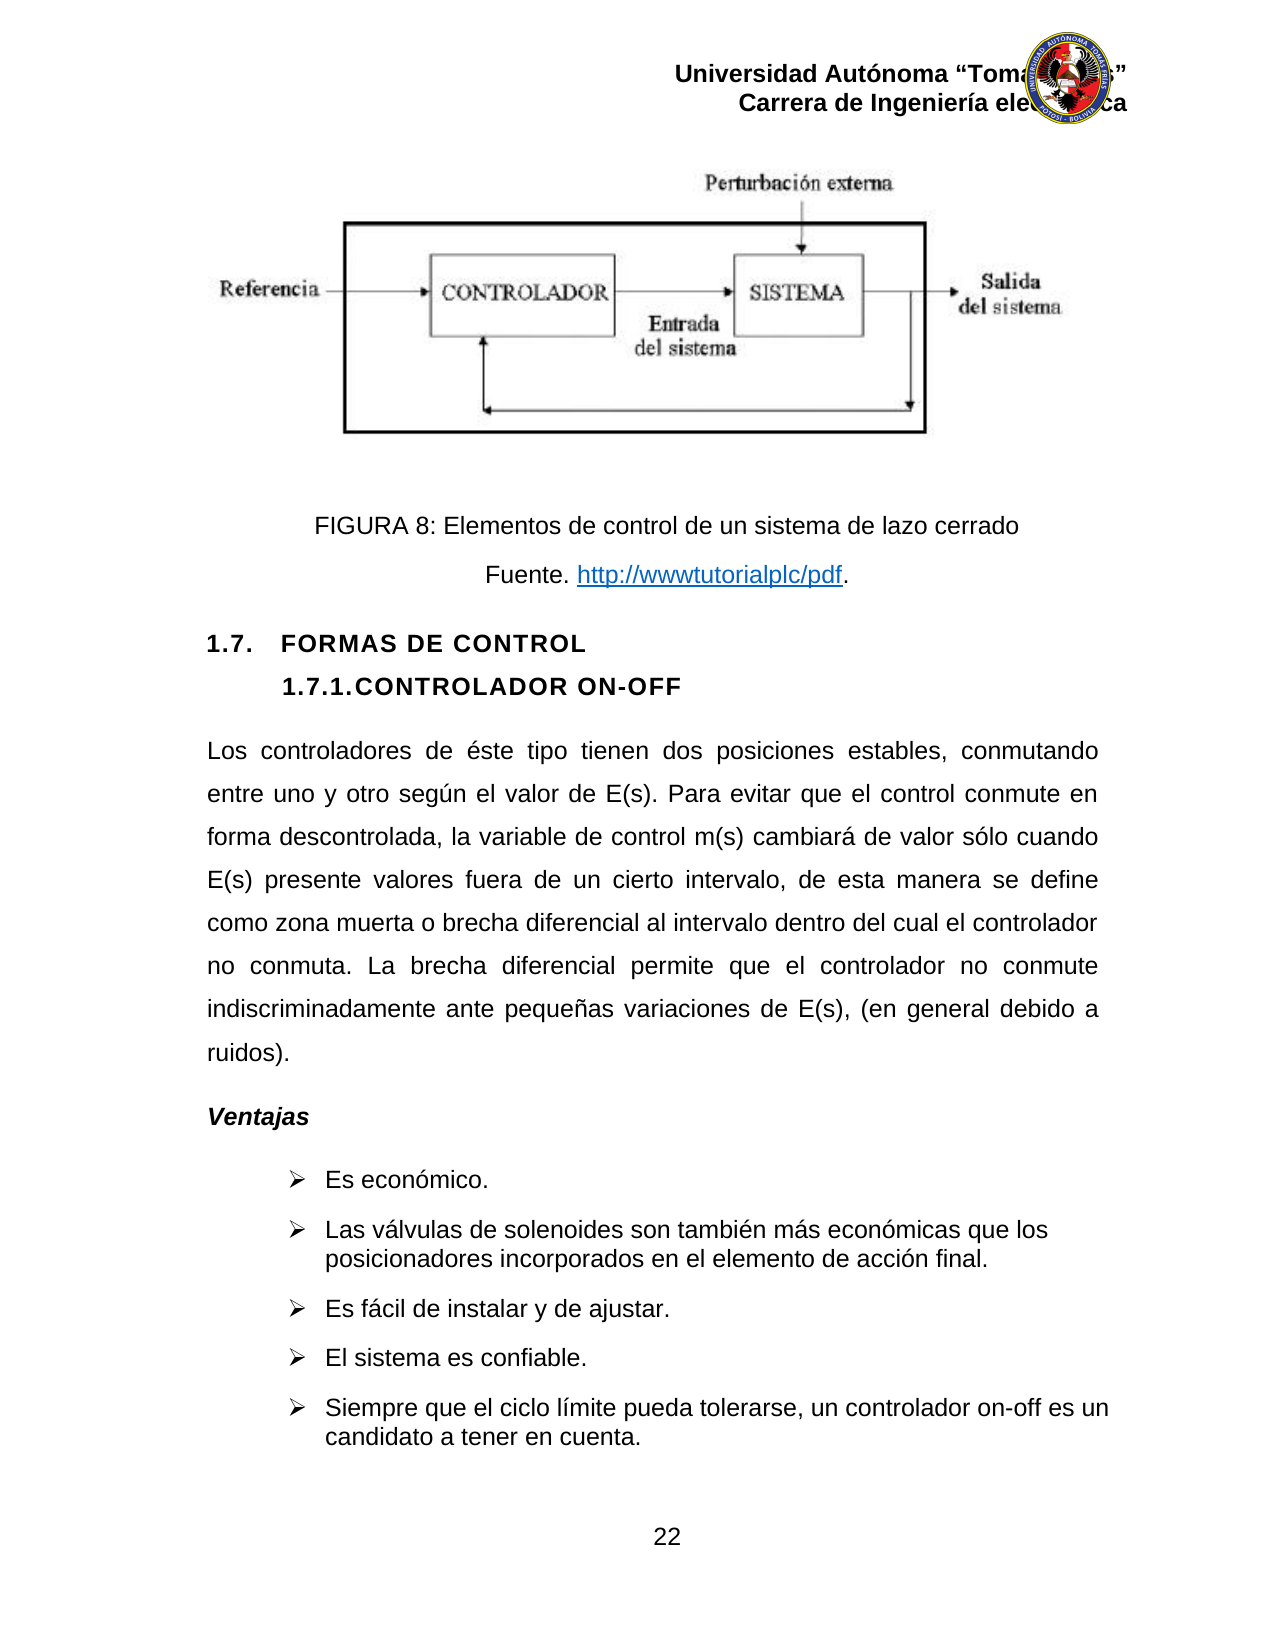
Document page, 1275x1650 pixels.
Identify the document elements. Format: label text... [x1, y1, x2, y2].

subtitle El sistema es confiable. [287, 1343, 1127, 1372]
subtitle Es fácil de instalar y de ajustar. [287, 1293, 1127, 1322]
picture [182, 129, 1070, 456]
subtitle Siempre que el ciclo límite pueda tolerarse, un controlador on-off es un candidato a tener en cuenta. [287, 1393, 1127, 1451]
text Los controladores de éste tipo tienen dos posiciones estables, conmutando entre uno y otro según el valor de E(s). Para evitar que el control conmute en forma descontrolada, la variable de control m(s) cambiará de valor sólo cuando E(s) presente valores fuera de un cierto intervalo, de esta manera se define como zona muerta o brecha diferencial al intervalo dentro del cual el controlador no conmuta. La brecha diferencial permite que el controlador no conmute indiscriminadamente ante pequeñas variaciones de E(s), (en general debido a ruidos). [207, 736, 1100, 1066]
subtitle Las válvulas de solenoides son también más económicas que los posicionadores incorporados en el elemento de acción final. [287, 1215, 1127, 1273]
list CONTROLADOR ON-OFF [282, 672, 1127, 700]
list FORMAS DE CONTROL [206, 628, 1127, 657]
subtitle Es económico. [287, 1165, 1127, 1194]
text Fuente. http://wwwtutorialplc/pdf. [207, 560, 1127, 589]
picture [1024, 32, 1111, 124]
text FIGURA 8: Elementos de control de un sistema de lazo cerrado [207, 511, 1127, 539]
text Ventajas [207, 1101, 1127, 1130]
